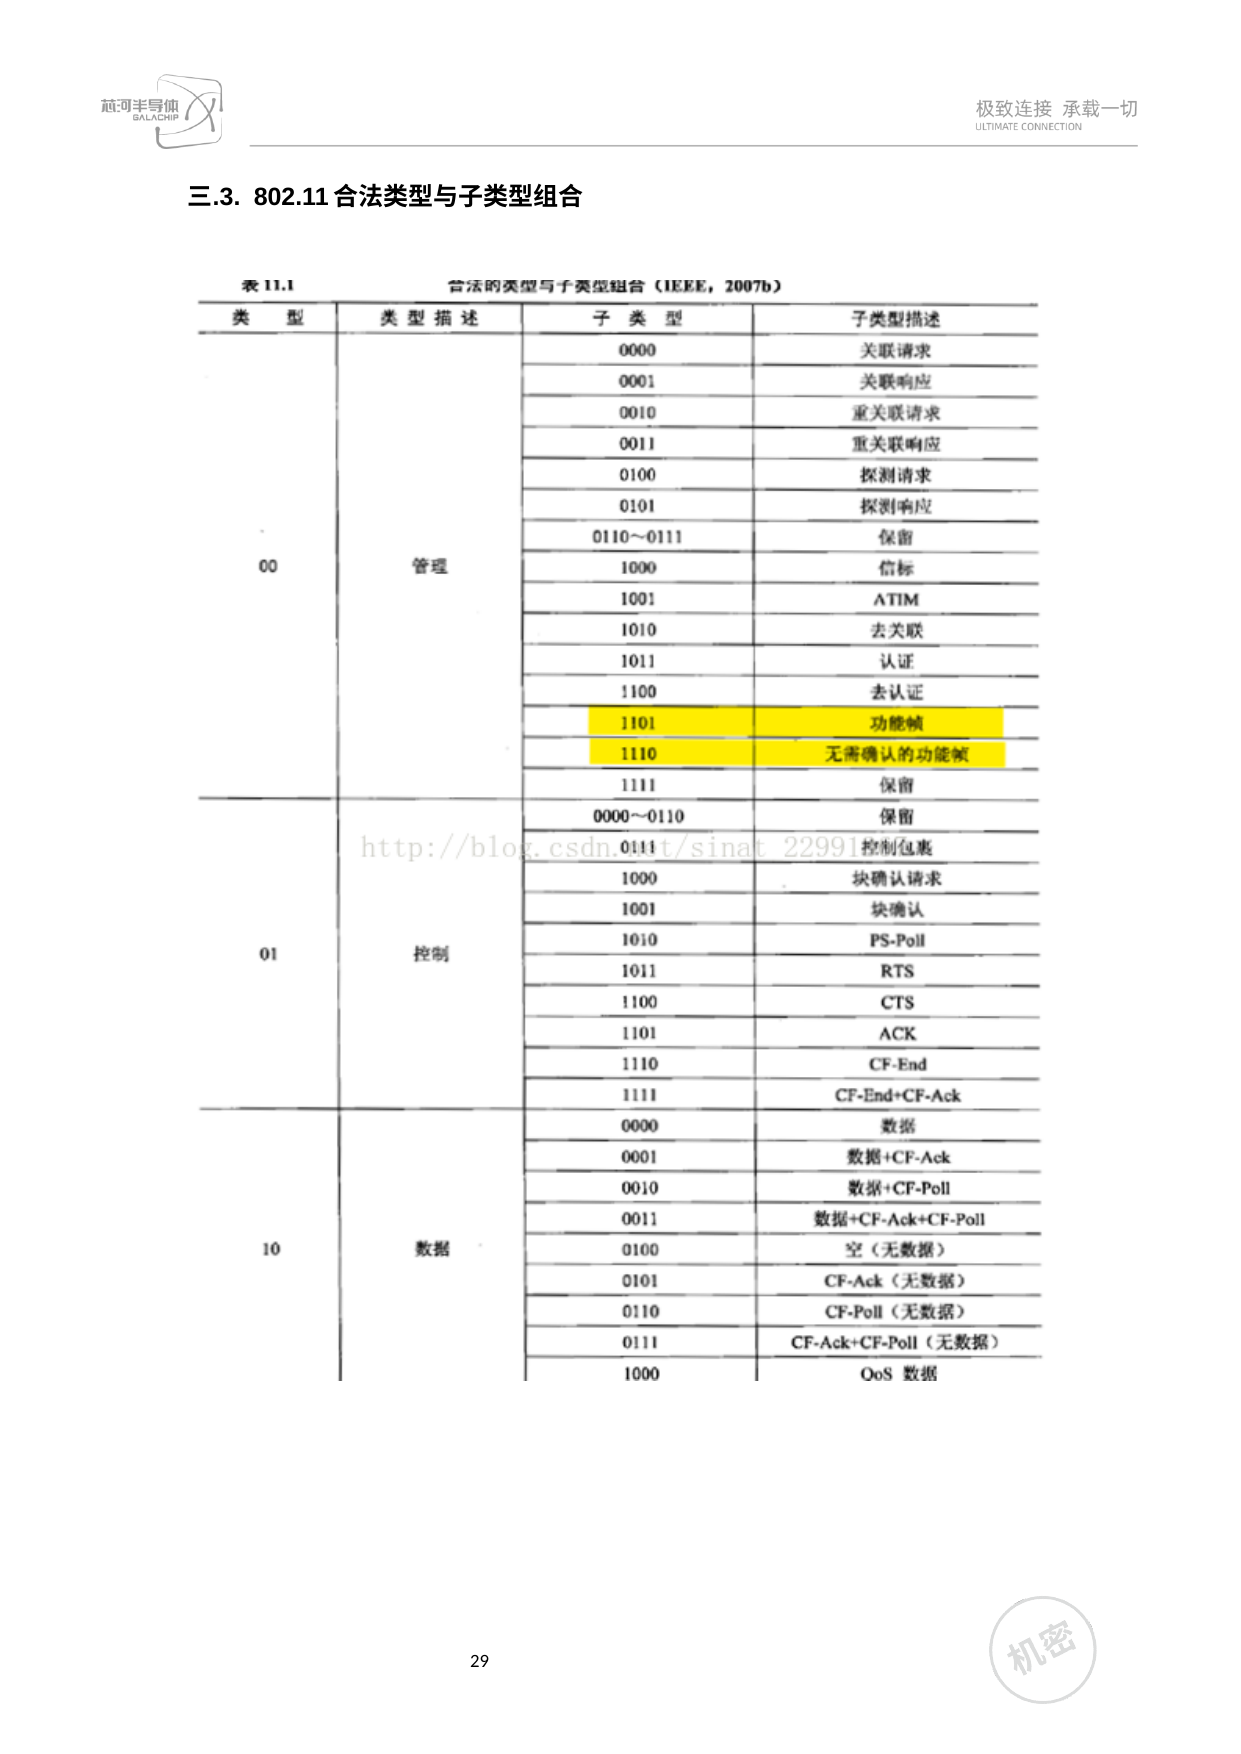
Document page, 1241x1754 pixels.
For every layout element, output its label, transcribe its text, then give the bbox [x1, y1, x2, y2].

subtitle 802.11合法类型与子类型组合 [187, 162, 1053, 227]
picture [971, 1578, 1115, 1722]
picture [101, 74, 1139, 149]
picture [192, 280, 1048, 1381]
